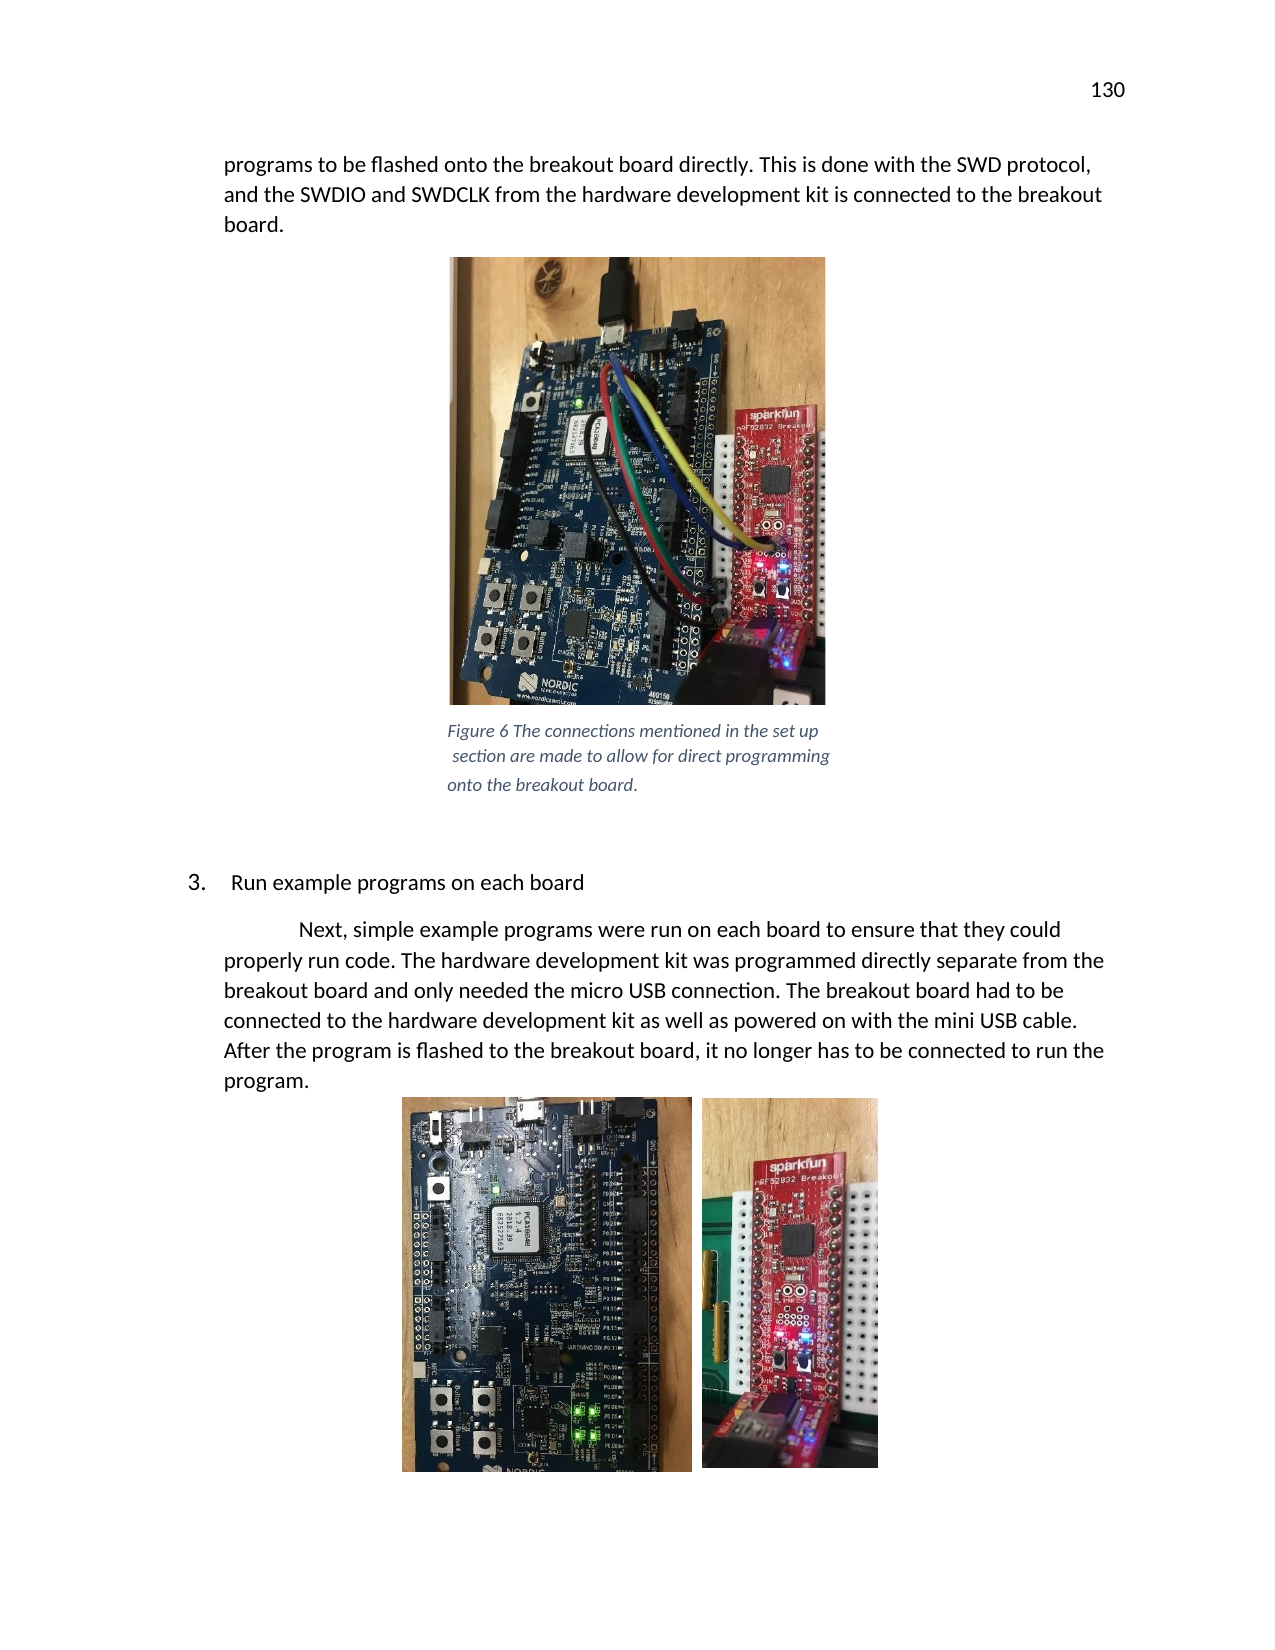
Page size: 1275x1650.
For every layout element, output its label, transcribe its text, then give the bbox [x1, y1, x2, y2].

picture [402, 1097, 692, 1472]
picture [702, 1098, 878, 1468]
picture [449, 257, 826, 705]
text onto the breakout board. [148, 773, 1125, 796]
text Figure 6 The connections mentioned in the set up [148, 720, 1125, 743]
text Next, simple example programs were run on each board to ensure that they could properly run code. The hardware development kit was programmed directly separate from the breakout board and only needed the micro USB connection. The breakout board had to be connected to the hardware development kit as well as powered on with the mini USB cable. After the program is flashed to the breakout board, it no longer has to be connected to run the program. [223, 916, 1125, 1095]
list Run example programs on each board [187, 866, 1125, 897]
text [223, 150, 1125, 238]
text section are made to allow for direct programming [158, 744, 1125, 767]
